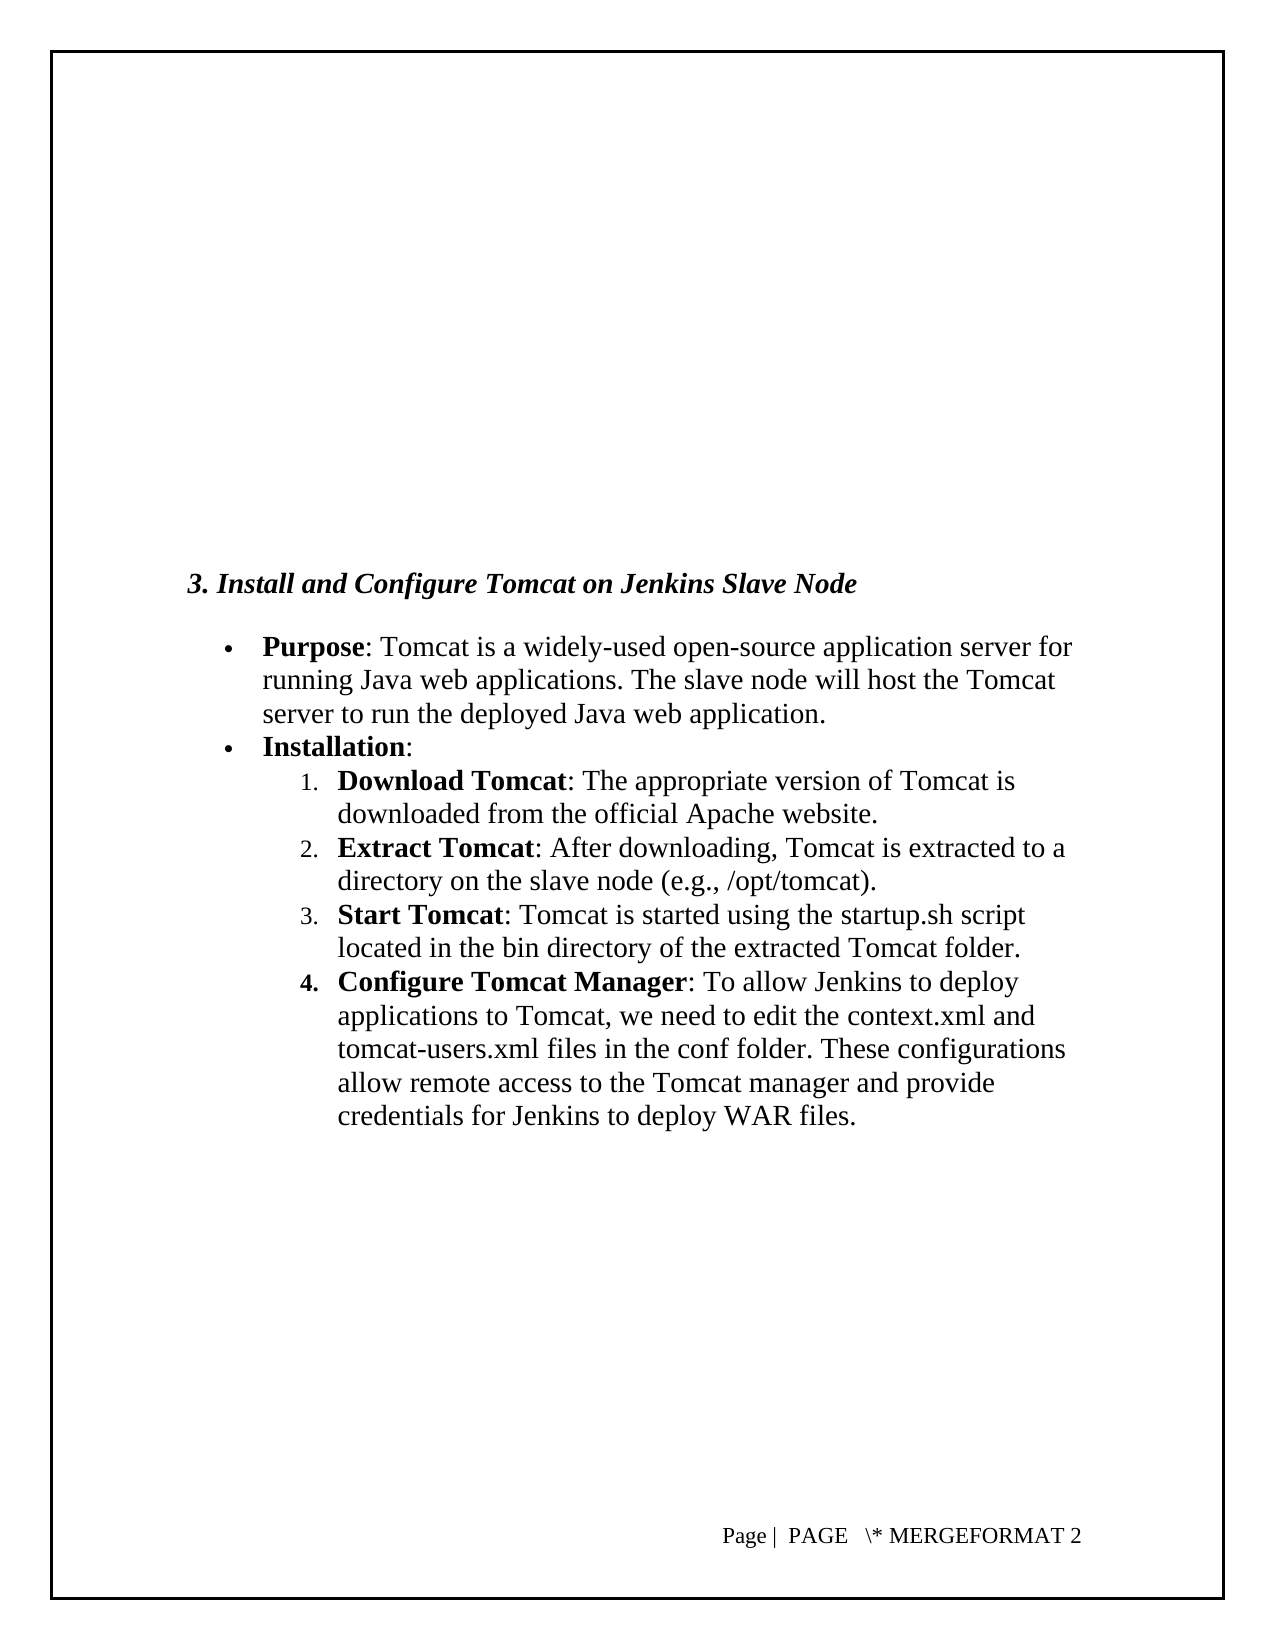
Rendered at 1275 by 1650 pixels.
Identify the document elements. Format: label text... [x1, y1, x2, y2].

list Purpose: Tomcat is a widely-used open-source application server for running Java web applications. The slave node will host the Tomcat server to run the deployed Java web application. [225, 629, 1087, 729]
list Download Tomcat: The appropriate version of Tomcat is downloaded from the official Apache website. [300, 763, 1087, 830]
subtitle 3. Install and Configure Tomcat on Jenkins Slave Node [187, 566, 1087, 599]
list Extract Tomcat: After downloading, Tomcat is extracted to a directory on the slave node (e.g., /opt/tomcat). [300, 830, 1087, 897]
list Start Tomcat: Tomcat is started using the startup.sh script located in the bin directory of the extracted Tomcat folder. [300, 897, 1087, 964]
list Installation: [225, 729, 1087, 763]
list Configure Tomcat Manager: To allow Jenkins to deploy applications to Tomcat, we need to edit the context.xml and tomcat-users.xml files in the conf folder. These configurations allow remote access to the Tomcat manager and provide credentials for Jenkins to deploy WAR files. [300, 964, 1087, 1132]
